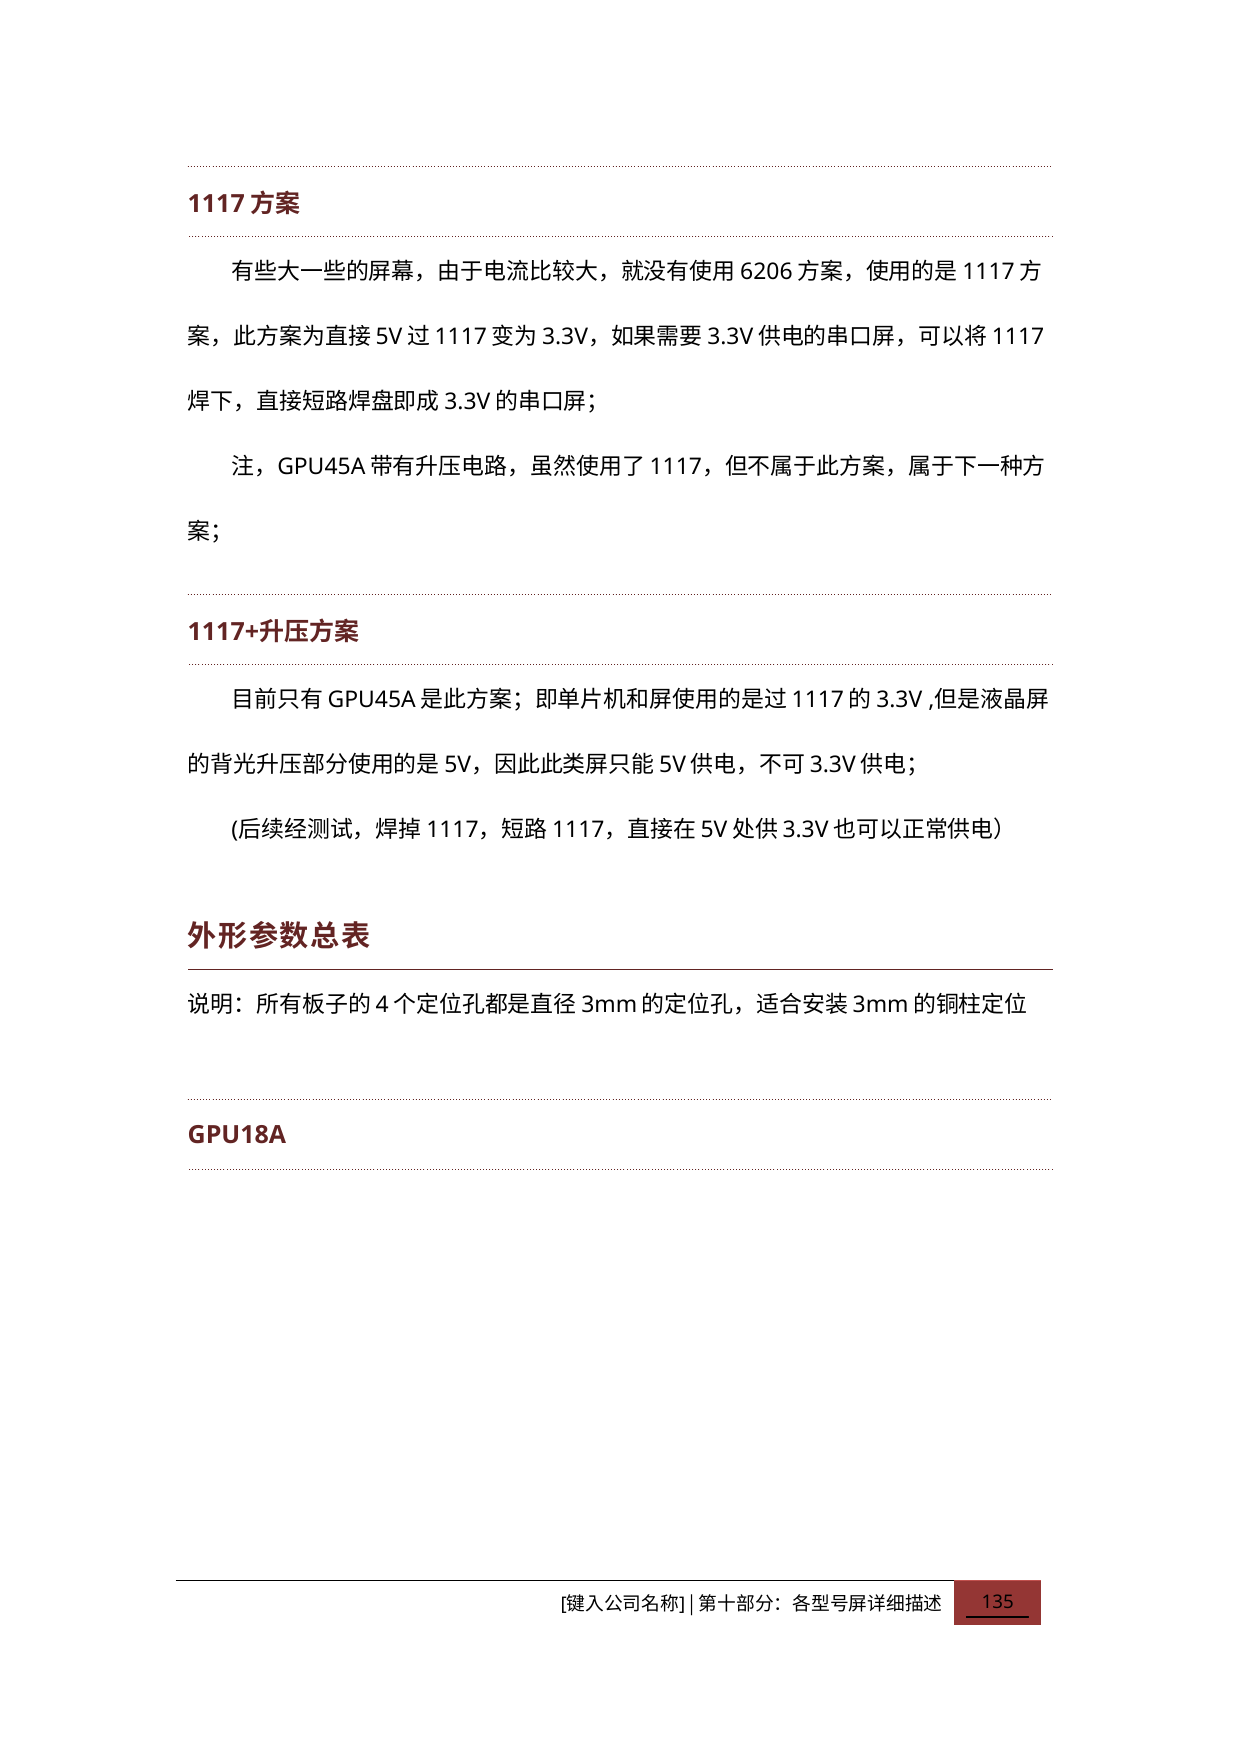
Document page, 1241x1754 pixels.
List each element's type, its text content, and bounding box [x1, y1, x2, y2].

text 有些大一些的屏幕，由于电流比较大，就没有使用6206方案，使用的是1117方案，此方案为直接5V过1117变为3.3V，如果需要3.3V供电的串口屏，可以将1117焊下，直接短路焊盘即成3.3V的串口屏； [187, 237, 1053, 432]
text (后续经测试，焊掉1117，短路1117，直接在5V处供3.3V也可以正常供电） [187, 795, 1053, 860]
text 说明：所有板子的4个定位孔都是直径3mm的定位孔，适合安装3mm的铜柱定位 [187, 970, 1053, 1035]
text 注，GPU45A带有升压电路，虽然使用了1117，但不属于此方案，属于下一种方案； [187, 432, 1053, 562]
subtitle 1117+升压方案 [187, 594, 1053, 665]
subtitle 1117方案 [187, 166, 1053, 237]
text 目前只有GPU45A是此方案；即单片机和屏使用的是过1117的3.3V ,但是液晶屏的背光升压部分使用的是5V，因此此类屏只能5V供电，不可3.3V供电； [187, 665, 1053, 795]
subtitle GPU18A [187, 1098, 1053, 1170]
subtitle 外形参数总表 [187, 902, 1053, 970]
